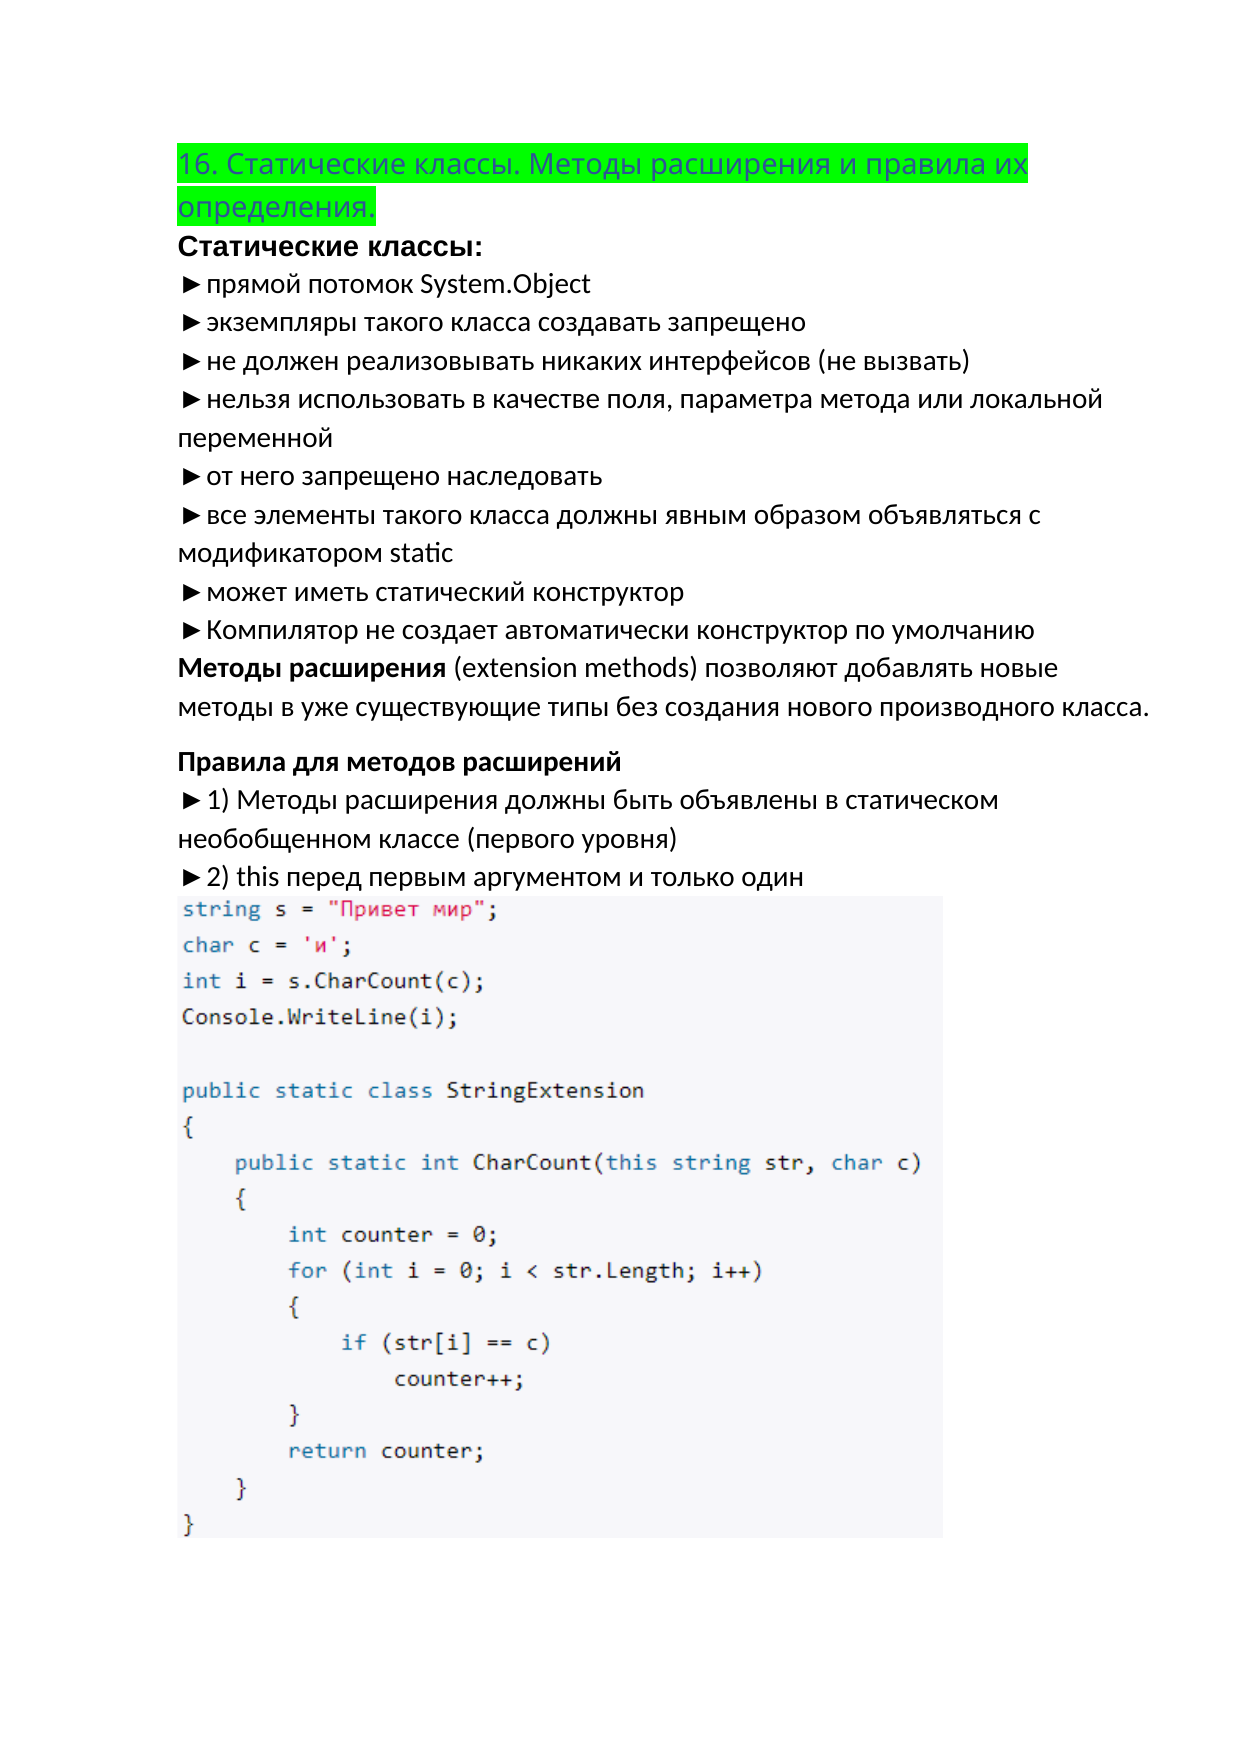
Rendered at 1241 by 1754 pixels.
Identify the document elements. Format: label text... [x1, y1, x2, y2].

text Статические классы: ►прямой потомок System.Object [177, 229, 1152, 301]
text ►нельзя использовать в качестве поля, параметра метода или локальной переменной [177, 380, 1152, 454]
text ►все элементы такого класса должны явным образом объявляться с модификатором static [177, 496, 1152, 570]
text Правила для методов расширений [177, 743, 1152, 779]
text ►не должен реализовывать никаких интерфейсов (не вызвать) [177, 342, 1152, 378]
subtitle 16. Статические классы. Методы расширения и правила их определения. [177, 143, 1152, 226]
text ►от него запрещено наследовать [177, 457, 1152, 493]
text ►2) this перед первым аргументом и только один [177, 858, 1152, 894]
text ►Компилятор не создает автоматически конструктор по умолчанию Методы расширения (extension methods) позволяют добавлять новые методы в уже существующие типы без создания нового производного класса. [177, 611, 1152, 723]
text ►1) Методы расширения должны быть объявлены в статическом необобщенном классе (первого уровня) [177, 781, 1152, 856]
text ►может иметь статический конструктор [177, 573, 1152, 608]
picture [177, 896, 943, 1538]
text ►экземпляры такого класса создавать запрещено [177, 303, 1152, 339]
